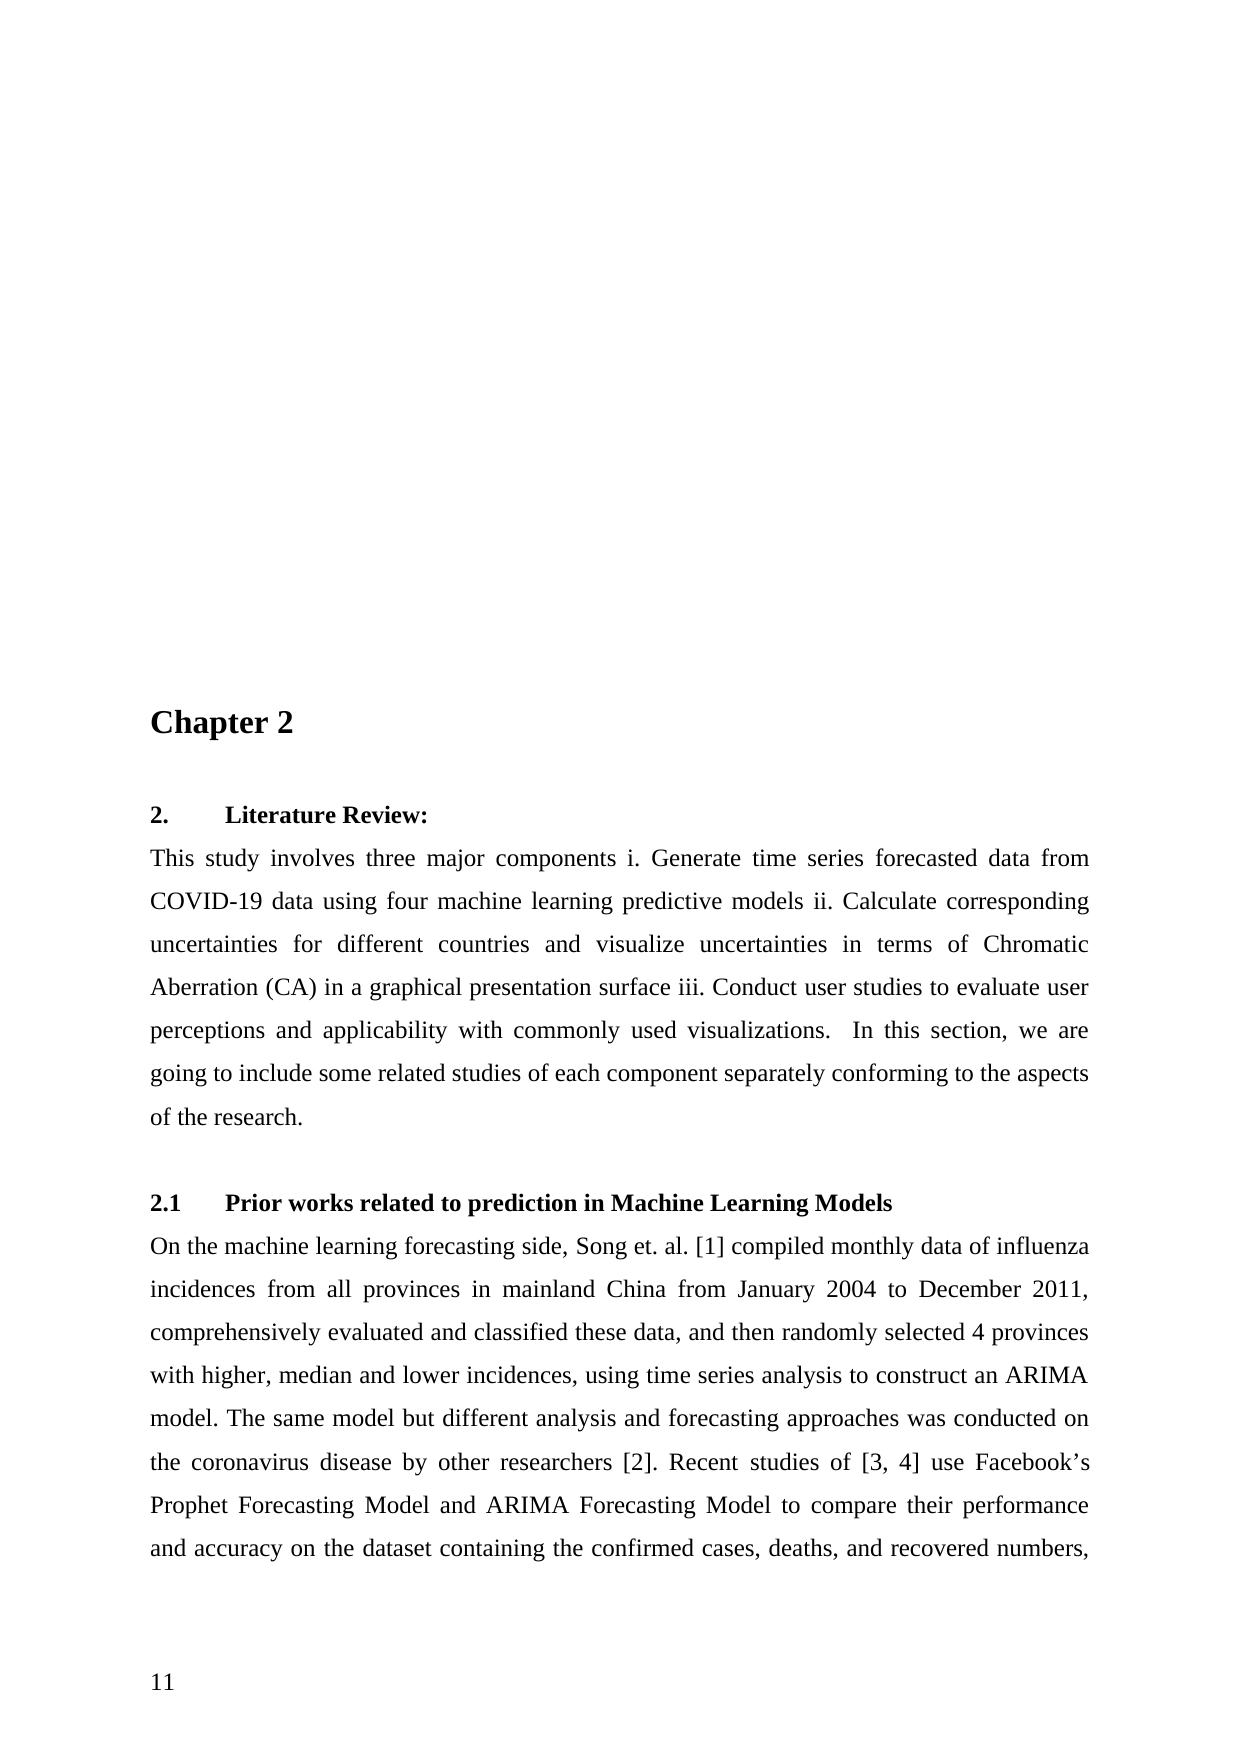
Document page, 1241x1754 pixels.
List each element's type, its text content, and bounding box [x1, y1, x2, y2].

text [150, 1231, 1090, 1562]
text 2.1 Prior works related to prediction in Machine Learning Models [150, 1188, 1090, 1217]
text Chapter 2 [150, 703, 1090, 741]
text 2. Literature Review: This study involves three major components i. Generate time series forecasted data from COVID-19 data using four machine learning predictive models ii. Calculate corresponding uncertainties for different countries and visualize uncertainties in terms of Chromatic Aberration (CA) in a graphical presentation surface iii. Conduct user studies to evaluate user perceptions and applicability with commonly used visualizations. In this section, we are going to include some related studies of each component separately conforming to the aspects of the research. [150, 800, 1090, 1130]
